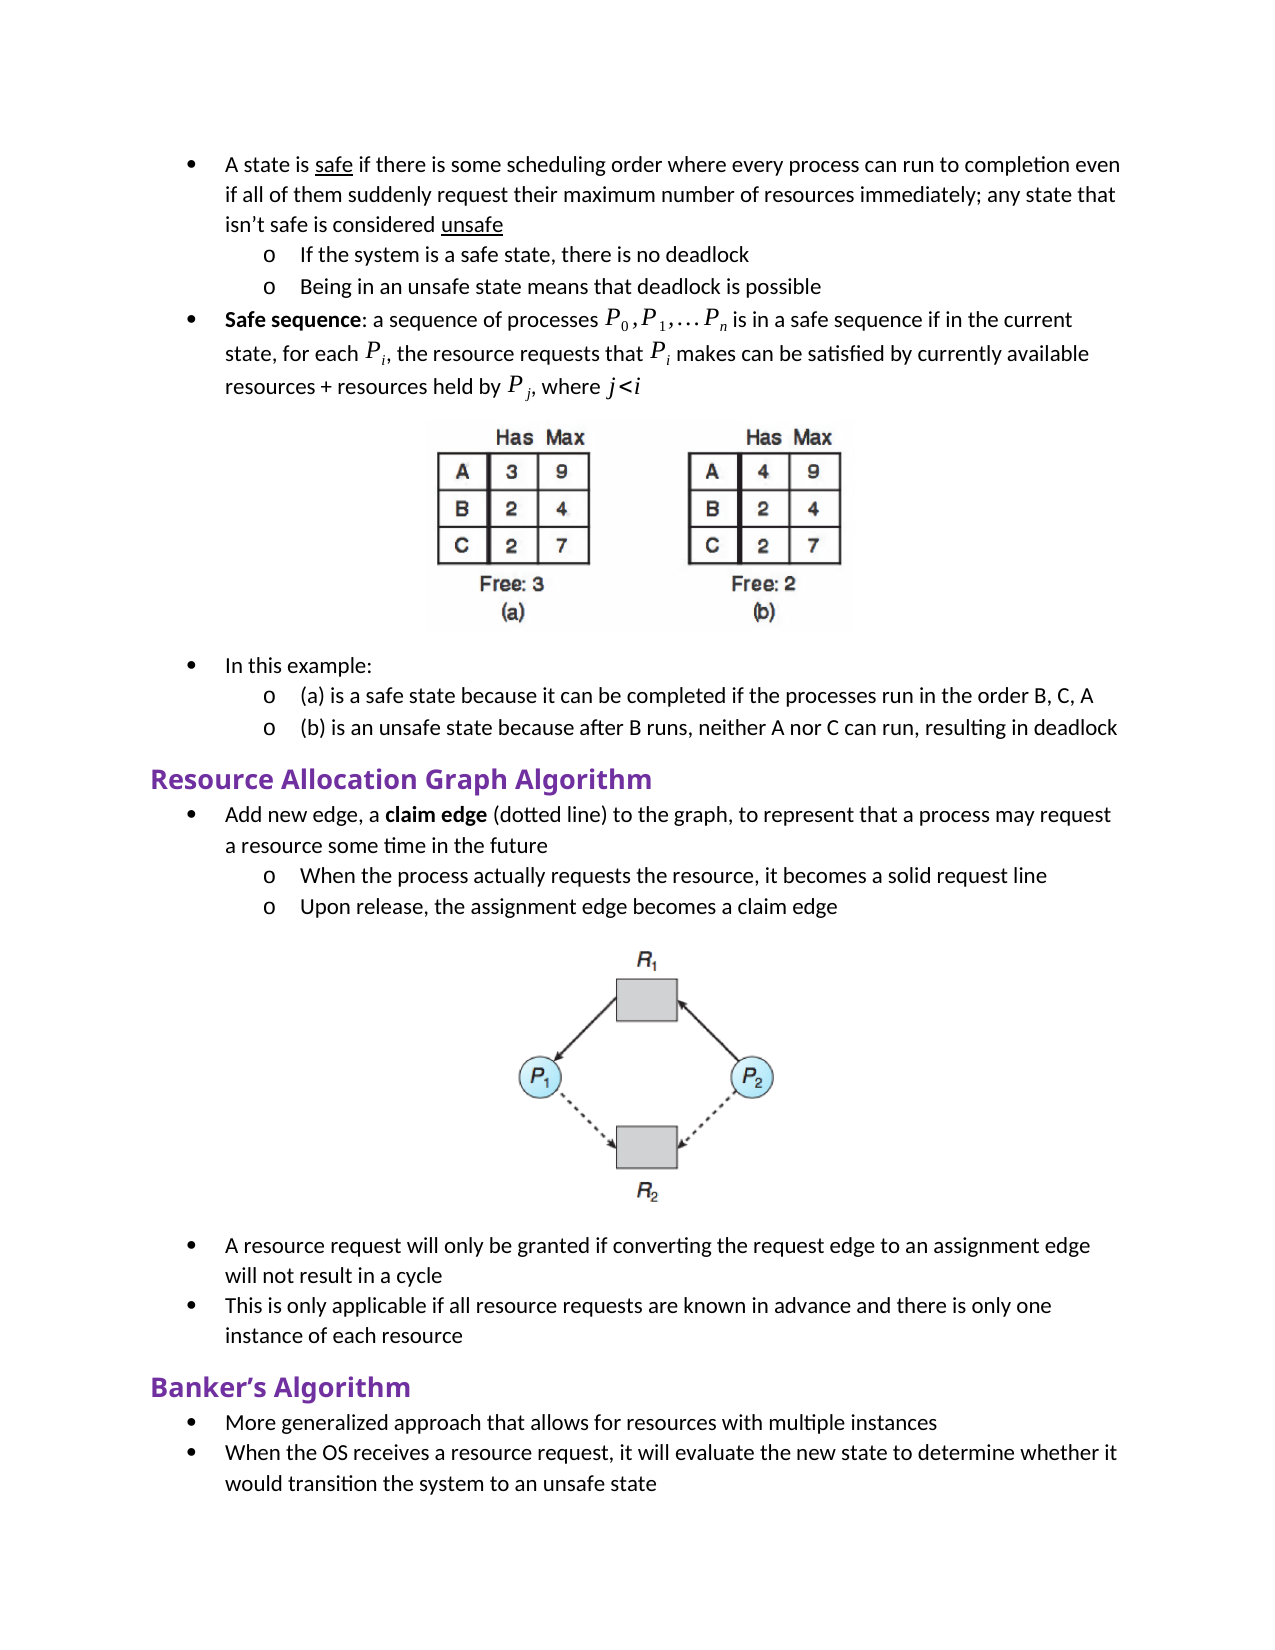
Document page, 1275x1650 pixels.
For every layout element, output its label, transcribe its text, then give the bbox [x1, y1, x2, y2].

list (b) is an unsafe state because after B runs, neither A nor C can run, resulting in deadlock [262, 713, 1125, 742]
picture [420, 420, 855, 632]
subtitle Banker’s Algorithm [150, 1368, 1125, 1405]
list A resource request will only be granted if converting the request edge to an assignment edge will not result in a cycle [187, 1231, 1125, 1289]
list A state is safe if there is some scheduling order where every process can run to completion even if all of them suddenly request their maximum number of resources immediately; any state that isn’t safe is considered unsafe [187, 150, 1125, 238]
list (a) is a safe state because it can be completed if the processes run in the order B, C, A [262, 681, 1125, 710]
list This is only applicable if all resource requests are known in advance and there is only one instance of each resource [187, 1291, 1125, 1349]
picture [465, 940, 810, 1212]
list When the process actually requests the resource, it becomes a solid request line [262, 861, 1125, 890]
list Safe sequence: a sequence of processes is in a safe sequence if in the current state, for each , the resource requests that makes can be satisfied by currently available resources + resources held by , where [187, 303, 1125, 402]
list When the OS receives a resource request, it will evaluate the new state to determine whether it would transition the system to an unsafe state [187, 1438, 1125, 1497]
list Add new edge, a claim edge (dotted line) to the graph, to represent that a process may request a resource some time in the future [187, 801, 1125, 859]
list If the system is a safe state, there is no deadlock [262, 241, 1125, 270]
list More generalized approach that allows for resources with multiple instances [187, 1408, 1125, 1436]
list In this example: [187, 651, 1125, 679]
subtitle Resource Allocation Graph Algorithm [150, 761, 1125, 798]
list Upon release, the assignment edge becomes a claim edge [262, 892, 1125, 922]
list Being in an unsafe state means that deadlock is possible [262, 272, 1125, 301]
